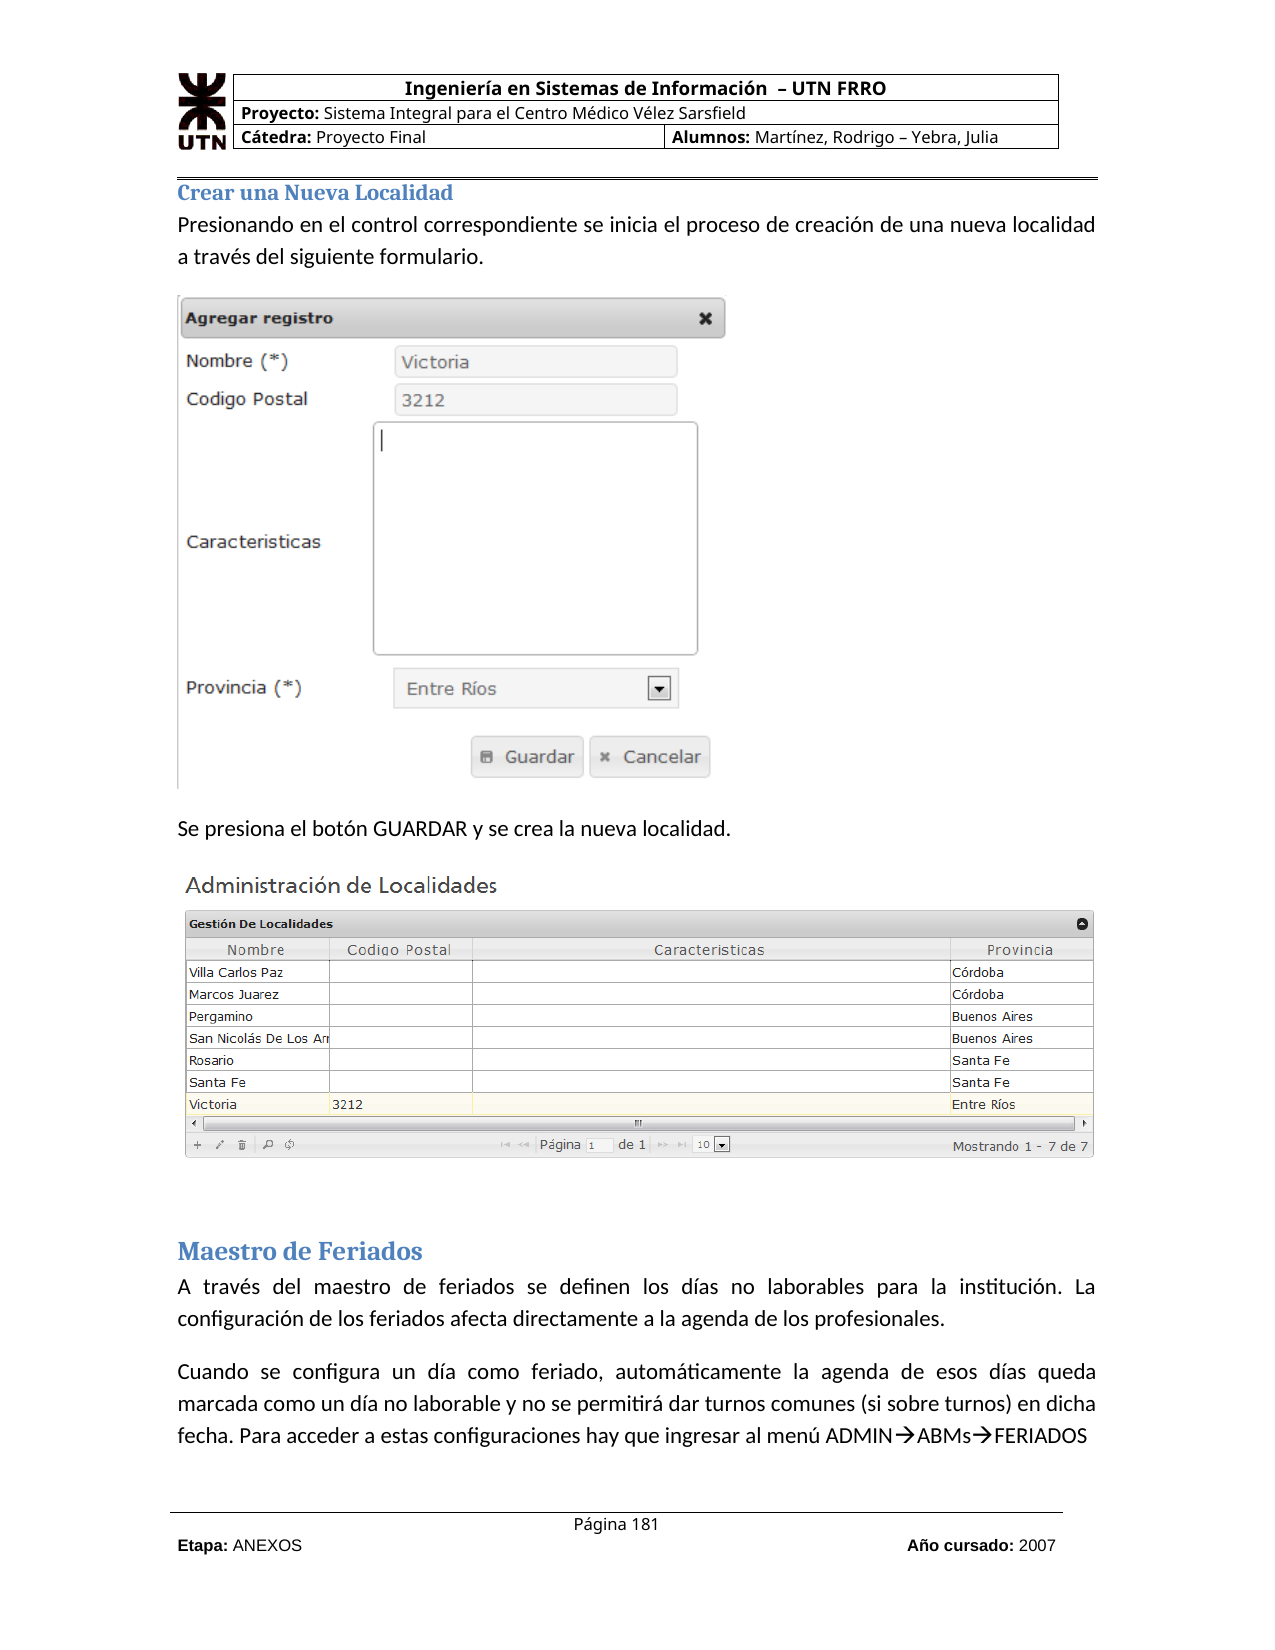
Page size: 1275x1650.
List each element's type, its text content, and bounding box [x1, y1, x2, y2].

text Presionando en el control correspondiente se inicia el proceso de creación de una nueva localidad a través del siguiente formulario. [177, 210, 1098, 270]
picture [177, 295, 727, 789]
picture [177, 73, 226, 150]
text Cuando se configura un día como feriado, automáticamente la agenda de esos días queda marcada como un día no laborable y no se permitirá dar turnos comunes (si sobre turnos) en dicha fecha. Para acceder a estas configuraciones hay que ingresar al menú ADMINABMsFERIADOS [177, 1357, 1098, 1449]
text A través del maestro de feriados se definen los días no laborables para la institución. La configuración de los feriados afecta directamente a la agenda de los profesionales. [177, 1272, 1098, 1332]
subtitle Crear una Nueva Localidad [177, 180, 1098, 206]
subtitle Maestro de Feriados [177, 1236, 1098, 1267]
picture [177, 867, 1098, 1158]
text Se presiona el botón GUARDAR y se crea la nueva localidad. [177, 814, 1098, 842]
